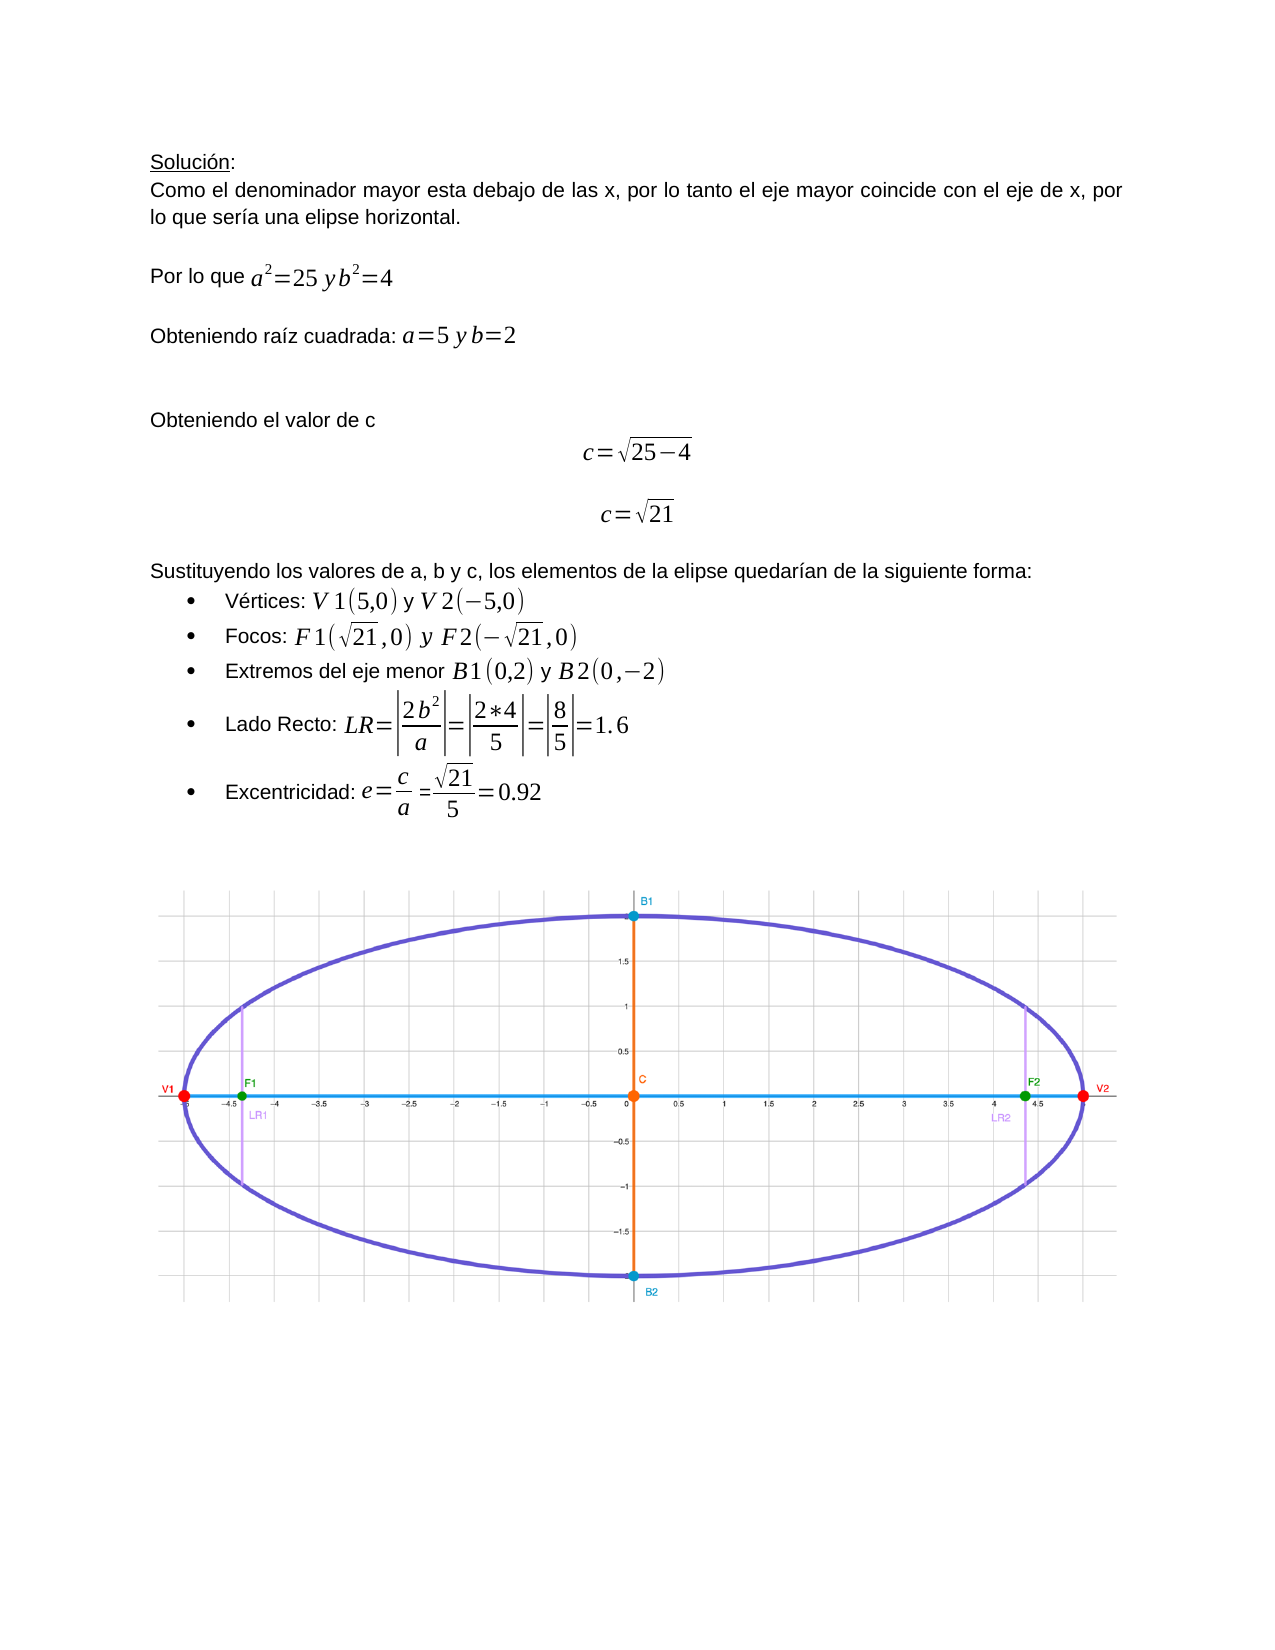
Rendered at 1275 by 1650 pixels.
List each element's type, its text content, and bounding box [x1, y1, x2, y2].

text Por lo que [150, 260, 1125, 291]
text Obteniendo raíz cuadrada: [150, 322, 1125, 350]
list Excentricidad: = [187, 762, 1125, 823]
list Focos: 𝑦 [187, 620, 1125, 652]
text Obteniendo el valor de c [150, 408, 1125, 432]
text Como el denominador mayor esta debajo de las x, por lo tanto el eje mayor coincide con el eje de x, por lo que sería una elipse horizontal. [150, 177, 1125, 229]
list Lado Recto: [187, 689, 1125, 758]
text Sustituyendo los valores de a, b y c, los elementos de la elipse quedarían de la siguiente forma: [150, 559, 1125, 583]
list Vértices: y [187, 586, 1125, 616]
picture [158, 826, 1117, 1366]
text Solución: [150, 150, 1125, 174]
list Extremos del eje menor y [187, 656, 1125, 686]
